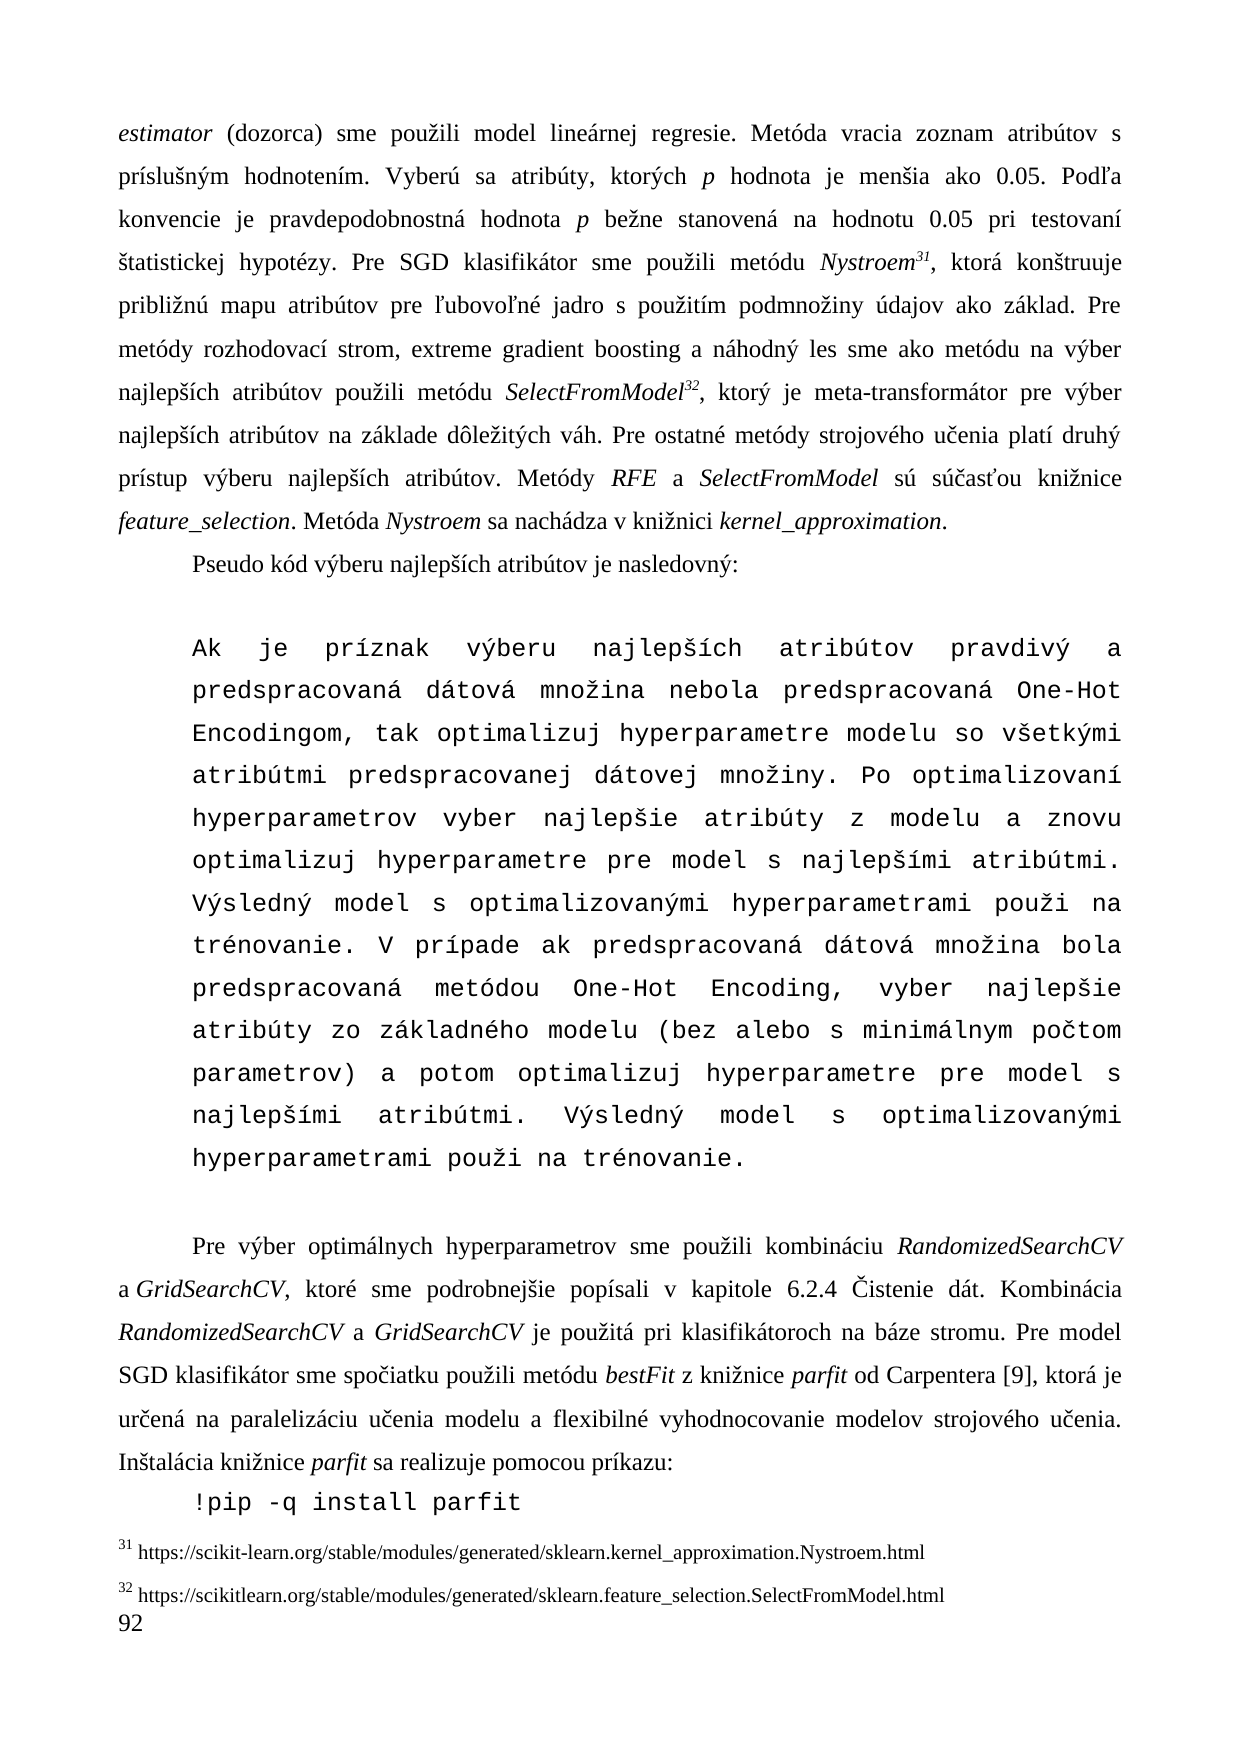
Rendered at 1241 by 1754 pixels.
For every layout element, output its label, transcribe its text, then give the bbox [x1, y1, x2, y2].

text Pre výber optimálnych hyperparametrov sme použili kombináciu RandomizedSearchCV a GridSearchCV, ktoré sme podrobnejšie popísali v kapitole 5.2.4 Čistenie dát. Kombinácia RandomizedSearchCV a GridSearchCV je použitá pri klasifikátoroch na báze stromu. Pre model SGD klasifikátor sme spočiatku použili metódu bestFit z knižnice parfit od Carpentera [9], ktorá je určená na paralelizáciu učenia modelu a flexibilné vyhodnocovanie modelov strojového učenia. Inštalácia knižnice parfit sa realizuje pomocou príkazu: [118, 1231, 1122, 1476]
text Pre logistickú regresiu sme použili metódu RFE (Recursive Feature Elimination), ktorá vytvára rebríček hodnotení jednotlivých atribútov s rekurzívnym odstránením. Pre parameter estimator (dozorca) sme použili model lineárnej regresie. Metóda vracia zoznam atribútov s príslušným hodnotením. Vyberú sa atribúty, ktorých p hodnota je menšia ako 0.05. Podľa konvencie je pravdepodobnostná hodnota p bežne stanovená na hodnotu 0.05 pri testovaní štatistickej hypotézy. Pre SGD klasifikátor sme použili metódu Nystroem, ktorá konštruuje približnú mapu atribútov pre ľubovoľné jadro s použitím podmnožiny údajov ako základ. Pre metódy rozhodovací strom, extreme gradient boosting a náhodný les sme ako metódu na výber najlepších atribútov použili metódu SelectFromModel, ktorý je meta-transformátor pre výber najlepších atribútov na základe dôležitých váh. Pre ostatné metódy strojového učenia platí druhý prístup výberu najlepších atribútov. Metódy RFE a SelectFromModel sú súčasťou knižnice feature_selection. Metóda Nystroem sa nachádza v knižnici kernel_approximation. [118, 118, 1122, 535]
text Ak je príznak výberu najlepších atribútov pravdivý a predspracovaná dátová množina nebola predspracovaná One-Hot Encodingom, tak optimalizuj hyperparametre modelu so všetkými atribútmi predspracovanej dátovej množiny. Po optimalizovaní hyperparametrov vyber najlepšie atribúty z modelu a znovu optimalizuj hyperparametre pre model s najlepšími atribútmi. Výsledný model s optimalizovanými hyperparametrami použi na trénovanie. V prípade ak predspracovaná dátová množina bola predspracovaná metódou One-Hot Encoding, vyber najlepšie atribúty zo základného modelu (bez alebo s minimálnym počtom parametrov) a potom optimalizuj hyperparametre pre model s najlepšími atribútmi. Výsledný model s optimalizovanými hyperparametrami použi na trénovanie. [192, 636, 1122, 1174]
text Pseudo kód výberu najlepších atribútov je nasledovný: [118, 549, 1122, 578]
text !pip -q install parfit [118, 1490, 1122, 1518]
